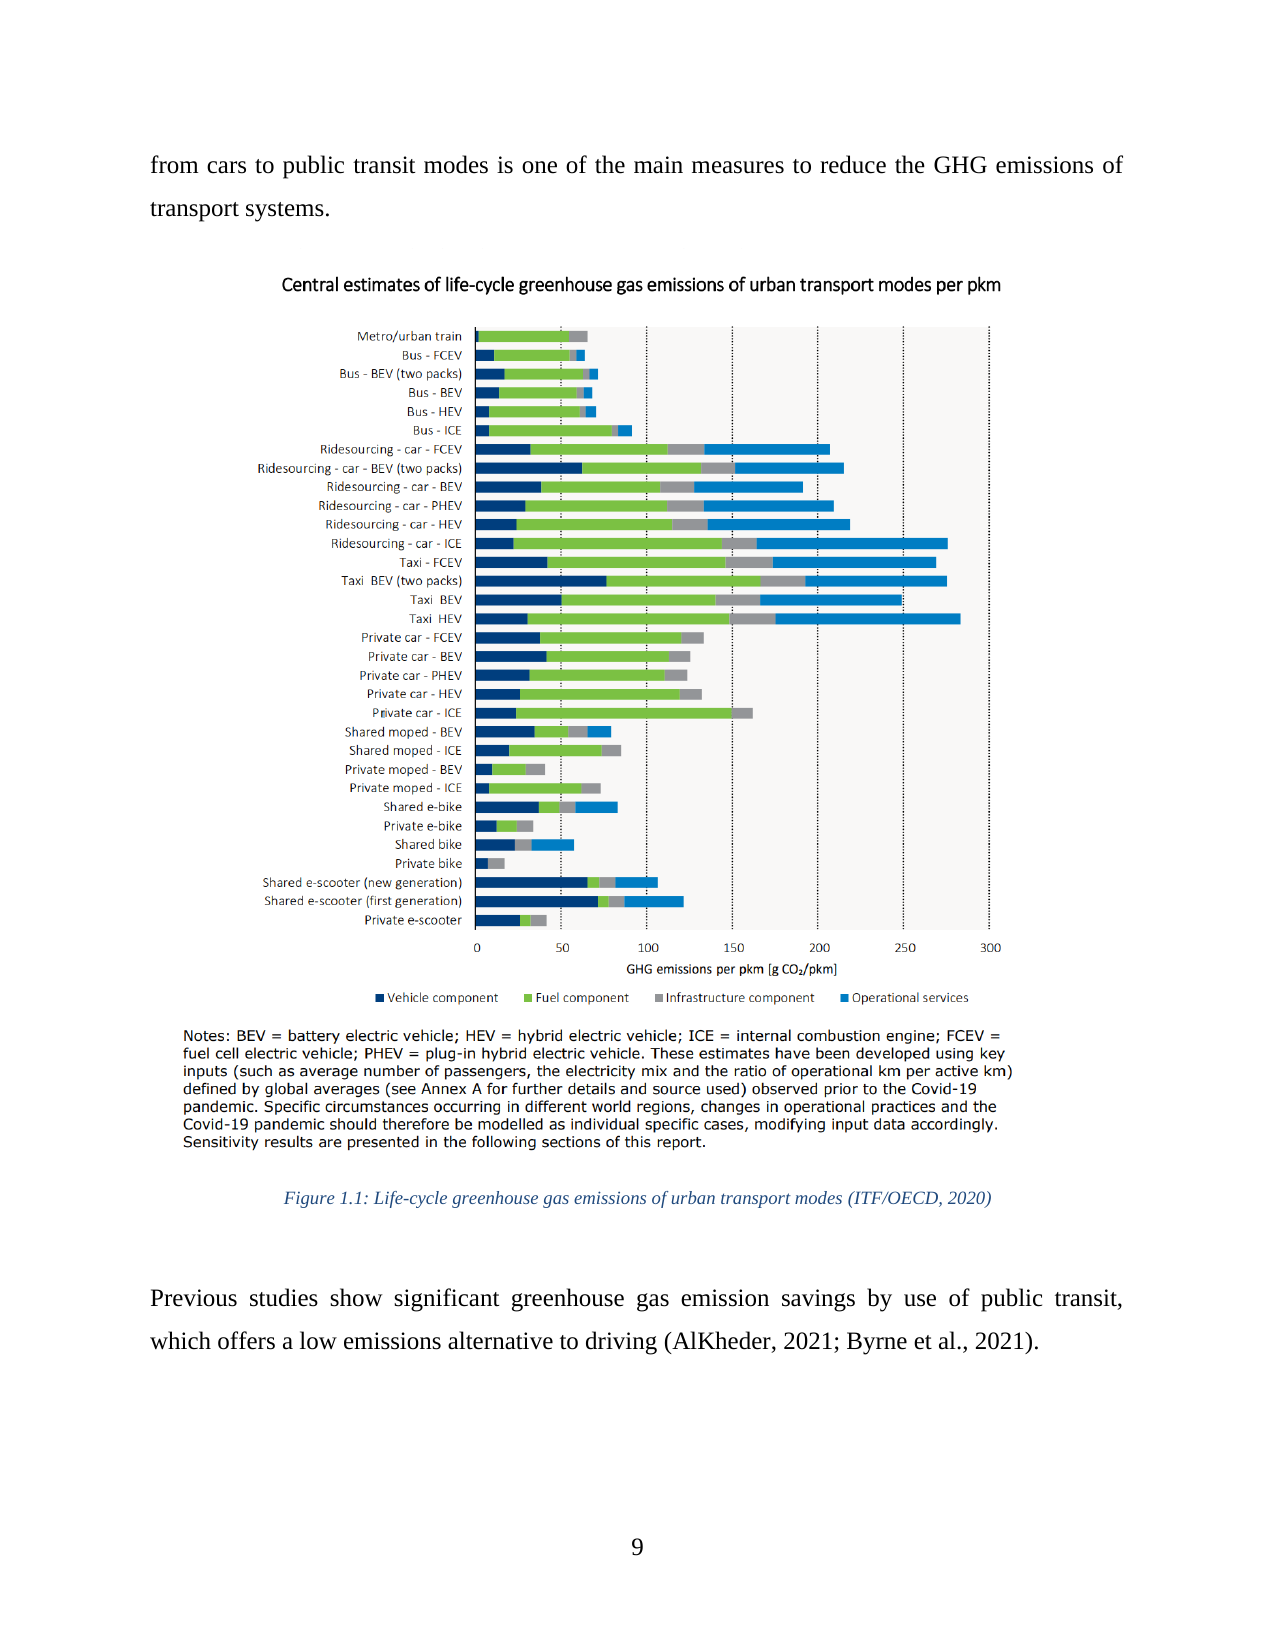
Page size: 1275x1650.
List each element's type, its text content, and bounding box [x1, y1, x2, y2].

picture [150, 248, 1053, 1161]
text Previous studies show significant greenhouse gas emission savings by use of public transit, which offers a low emissions alternative to driving (AlKheder, 2021; Byrne et al., 2021). [150, 1283, 1125, 1355]
text Figure ‎1.1: Life-cycle greenhouse gas emissions of urban transport modes (ITF/OECD, 2020) [150, 1187, 1125, 1208]
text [150, 150, 1125, 222]
